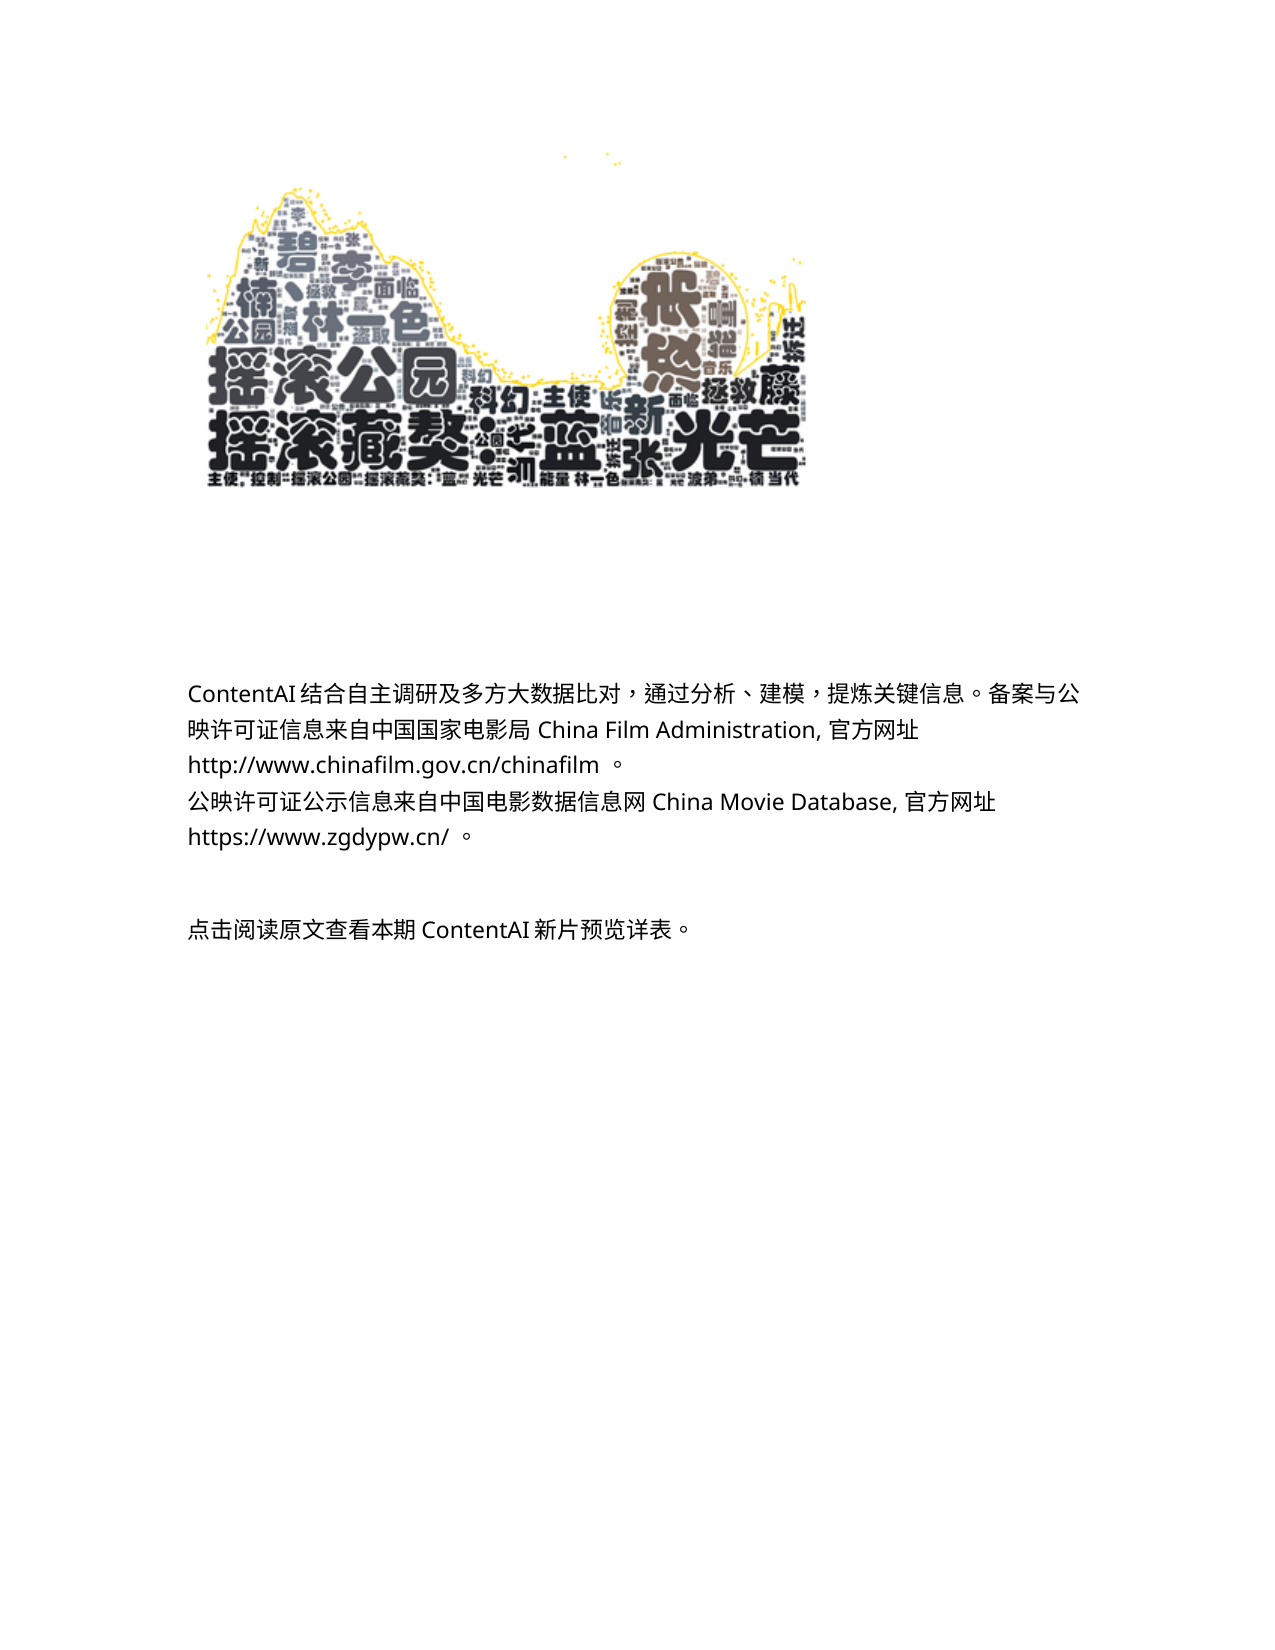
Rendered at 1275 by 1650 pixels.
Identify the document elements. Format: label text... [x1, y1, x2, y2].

text 点击阅读原文查看本期ContentAI新片预览详表。 [187, 914, 1087, 945]
text ContentAI结合自主调研及多方大数据比对，通过分析、建模，提炼关键信息。备案与公映许可证信息来自中国国家电影局 China Film Administration, 官方网址 http://www.chinafilm.gov.cn/chinafilm 。 公映许可证公示信息来自中国电影数据信息网 China Movie Database, 官方网址 https://www.zgdypw.cn/ 。 [187, 606, 1087, 888]
picture [206, 150, 807, 488]
